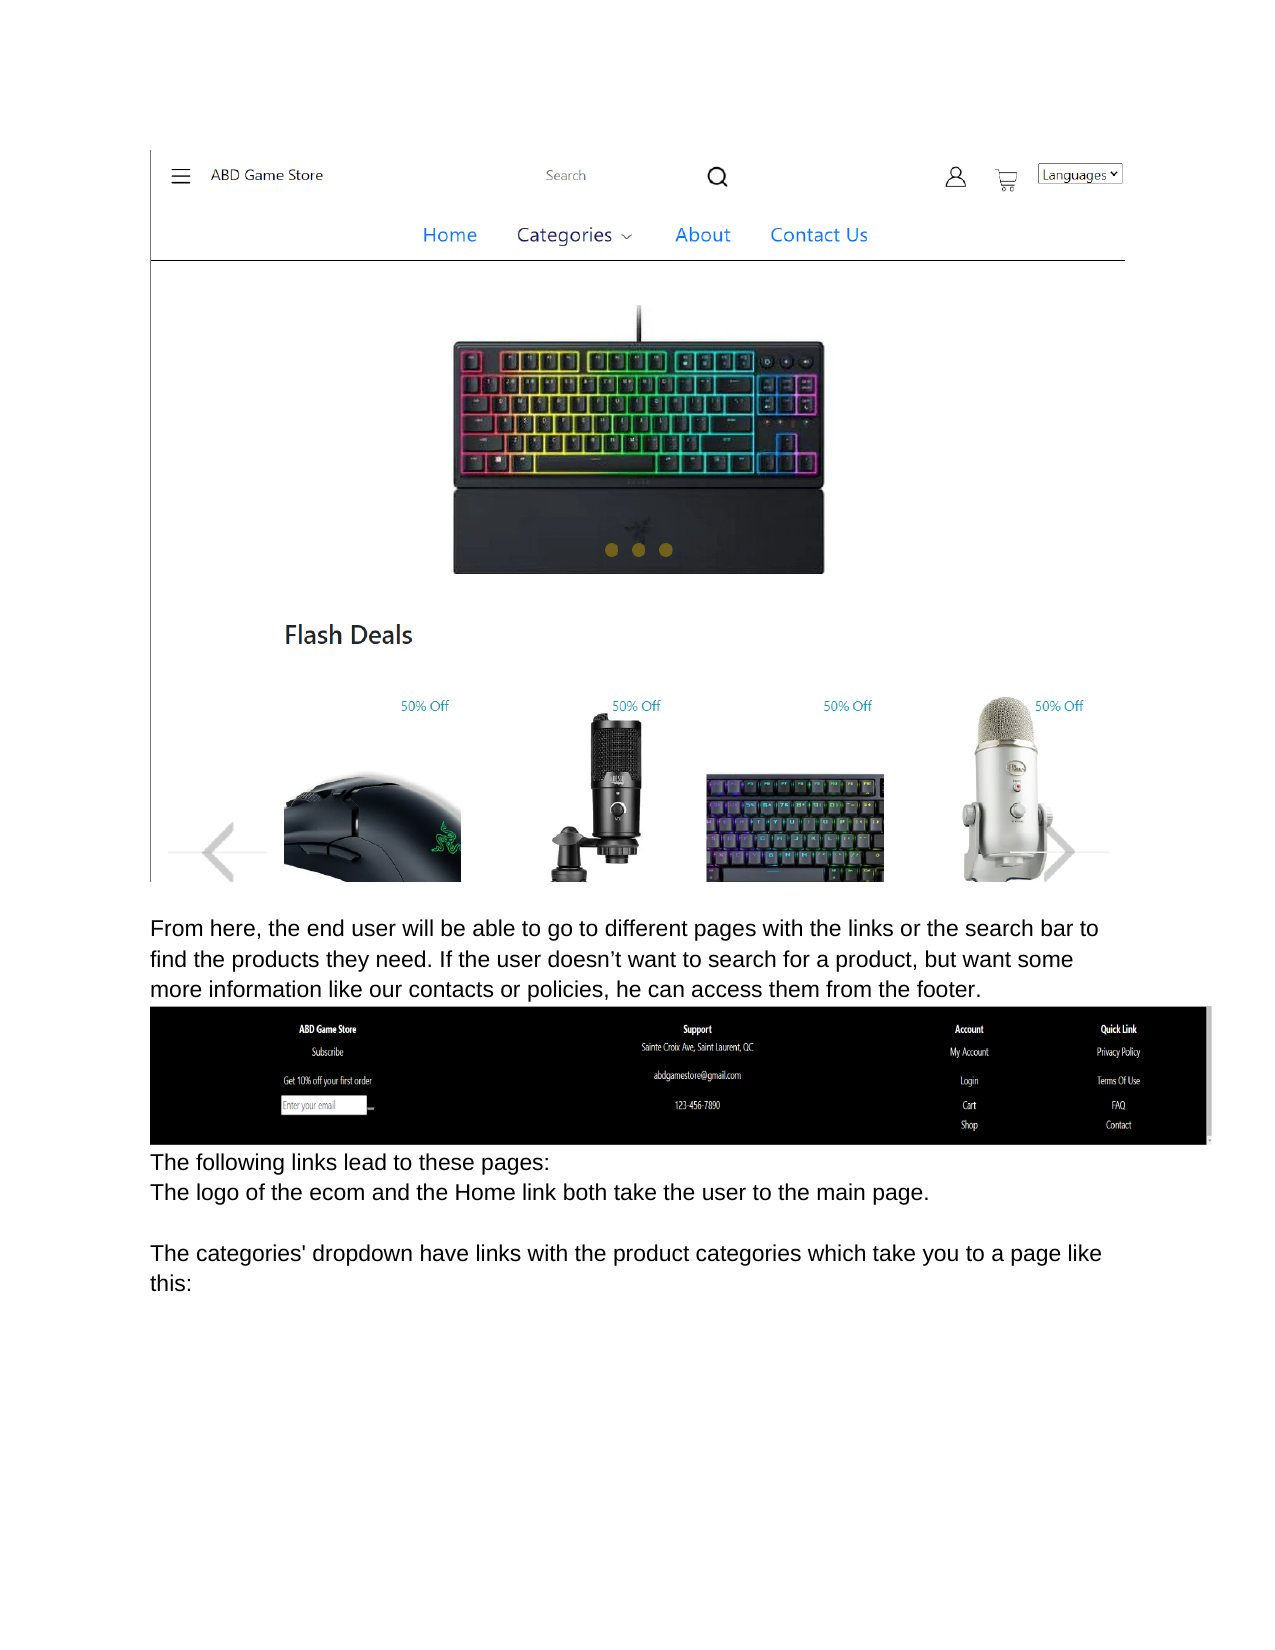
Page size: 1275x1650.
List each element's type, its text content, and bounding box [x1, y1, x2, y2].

text The logo of the ecom and the Home link both take the user to the main page. [150, 1179, 1125, 1205]
text The following links lead to these pages: [150, 1149, 1125, 1175]
text From here, the end user will be able to go to different pages with the links or the search bar to find the products they need. If the user doesn’t want to search for a product, but want some more information like our contacts or policies, he can access them from the footer. [150, 915, 1125, 1002]
picture [150, 1006, 1212, 1145]
picture [150, 150, 1125, 882]
text The categories' dropdown have links with the product categories which take you to a page like this: [150, 1239, 1125, 1296]
